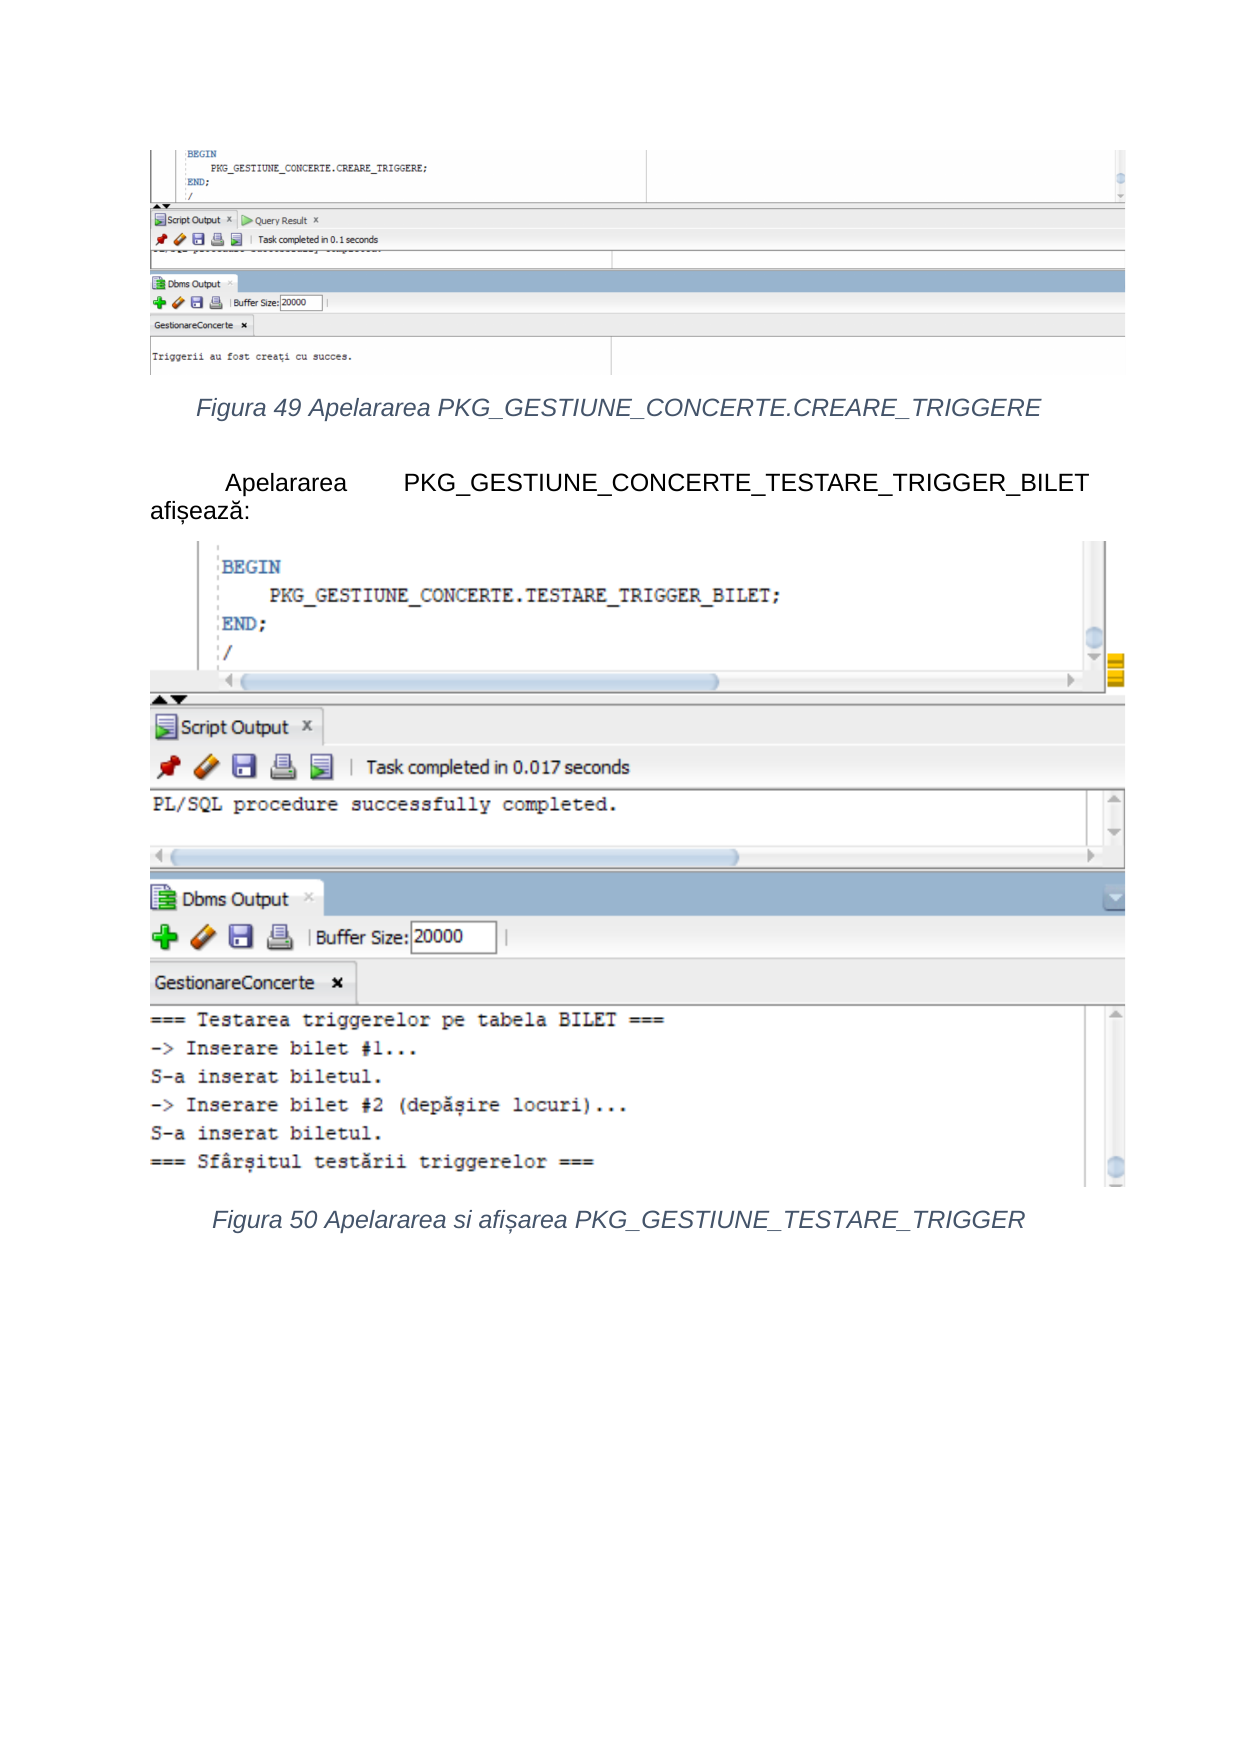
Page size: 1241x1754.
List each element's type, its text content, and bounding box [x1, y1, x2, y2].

picture [150, 541, 1125, 1187]
text Figura 49 Apelararea PKG_GESTIUNE_CONCERTE.CREARE_TRIGGERE [150, 393, 1090, 422]
text Figura 50 Apelararea si afișarea PKG_GESTIUNE_TESTARE_TRIGGER [150, 1205, 1090, 1234]
picture [150, 150, 1125, 375]
text Apelararea PKG_GESTIUNE_CONCERTE_TESTARE_TRIGGER_BILET afișează: [150, 467, 1090, 525]
